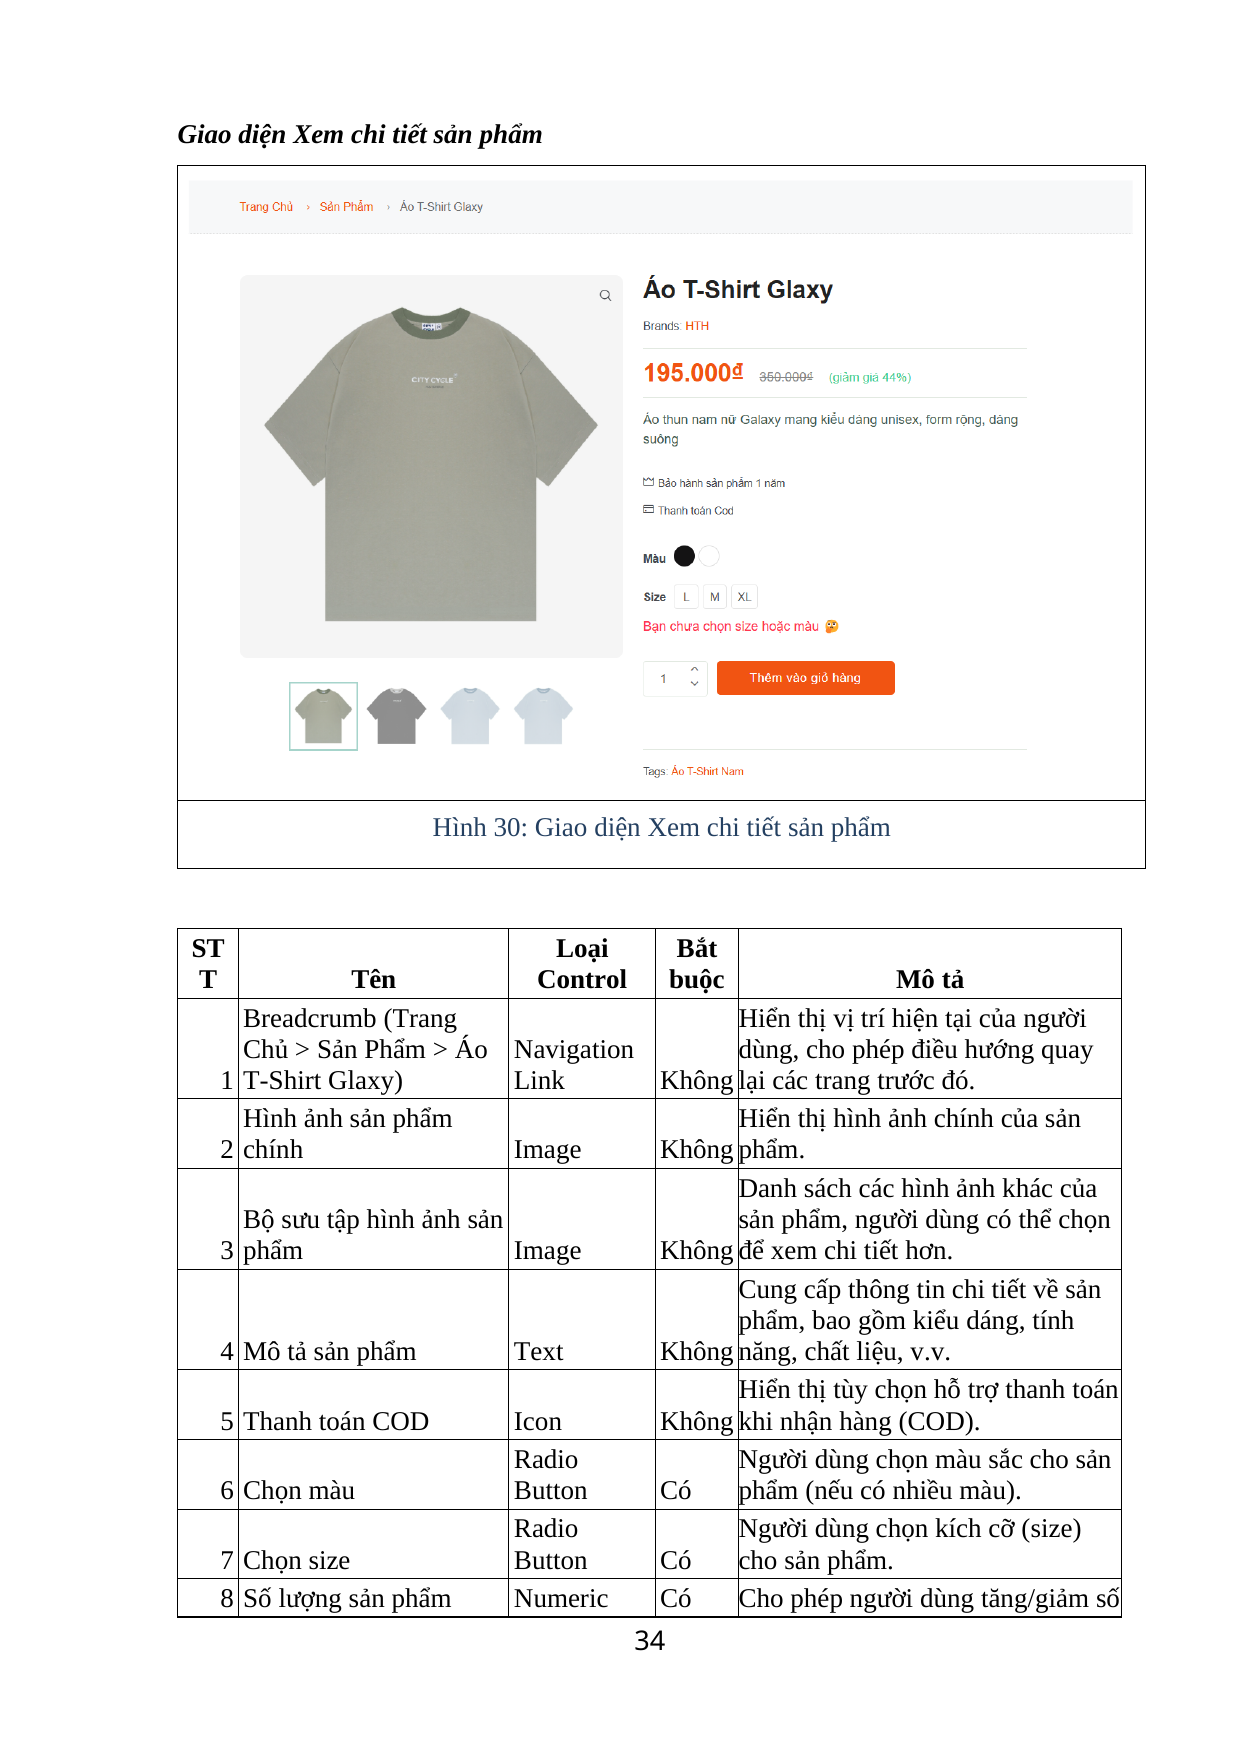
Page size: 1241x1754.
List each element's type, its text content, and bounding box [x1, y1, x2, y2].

table_cell Bộ sưu tập hình ảnh sản phẩm [239, 1169, 508, 1268]
table_cell Chọn màu [239, 1440, 508, 1508]
picture [188, 178, 1133, 785]
table_cell 5 [178, 1370, 238, 1439]
table_cell Hiển thị hình ảnh chính của sản phẩm. [739, 1099, 1121, 1168]
table_cell 4 [178, 1270, 238, 1369]
table_header Mô tả [739, 929, 1121, 997]
table_cell 3 [178, 1169, 238, 1268]
table_header Loại Control [509, 929, 655, 997]
table_header [178, 166, 1145, 800]
table_header STT [178, 929, 238, 997]
table_header Tên [239, 929, 508, 997]
table_cell Hình ảnh sản phẩm chính [239, 1099, 508, 1168]
table_cell Icon [509, 1370, 655, 1439]
table_cell Không [656, 1370, 738, 1439]
table_header Bắt buộc [656, 929, 738, 997]
table_cell 7 [178, 1510, 238, 1578]
table_cell Hiển thị vị trí hiện tại của người dùng, cho phép điều hướng quay lại các trang trước đó. [739, 999, 1121, 1098]
table_cell Có [656, 1510, 738, 1578]
table_cell Chọn size [239, 1510, 508, 1578]
table_cell Text [509, 1270, 655, 1369]
table_cell 8 [178, 1579, 238, 1616]
subtitle Giao diện Xem chi tiết sản phẩm [177, 118, 1122, 149]
table_cell Cung cấp thông tin chi tiết về sản phẩm, bao gồm kiểu dáng, tính năng, chất liệu, v.v. [739, 1270, 1121, 1369]
table_cell Danh sách các hình ảnh khác của sản phẩm, người dùng có thể chọn để xem chi tiết hơn. [739, 1169, 1121, 1268]
table_cell Breadcrumb (Trang Chủ > Sản Phẩm > Áo T-Shirt Glaxy) [239, 999, 508, 1098]
table_cell Radio Button [509, 1440, 655, 1508]
table_cell Không [656, 999, 738, 1098]
table_cell Hình 30: Giao diện Xem chi tiết sản phẩm [178, 801, 1145, 868]
table_cell Có [656, 1440, 738, 1508]
table_cell Mô tả sản phẩm [239, 1270, 508, 1369]
table_cell Image [509, 1169, 655, 1268]
table_cell Người dùng chọn kích cỡ (size) cho sản phẩm. [739, 1510, 1121, 1578]
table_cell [739, 1579, 1121, 1616]
table_cell Người dùng chọn màu sắc cho sản phẩm (nếu có nhiều màu). [739, 1440, 1121, 1508]
table_cell Có [656, 1579, 738, 1616]
table_cell Hiển thị tùy chọn hỗ trợ thanh toán khi nhận hàng (COD). [739, 1370, 1121, 1439]
table_cell 2 [178, 1099, 238, 1168]
table_cell Image [509, 1099, 655, 1168]
table_cell Không [656, 1169, 738, 1268]
table_cell 1 [178, 999, 238, 1098]
table_cell 6 [178, 1440, 238, 1508]
table_cell Navigation Link [509, 999, 655, 1098]
table_cell Thanh toán COD [239, 1370, 508, 1439]
table_cell Không [656, 1270, 738, 1369]
table_cell Radio Button [509, 1510, 655, 1578]
table_cell Không [656, 1099, 738, 1168]
table_cell Numeric Stepper [509, 1579, 655, 1616]
table_cell Số lượng sản phẩm [239, 1579, 508, 1616]
